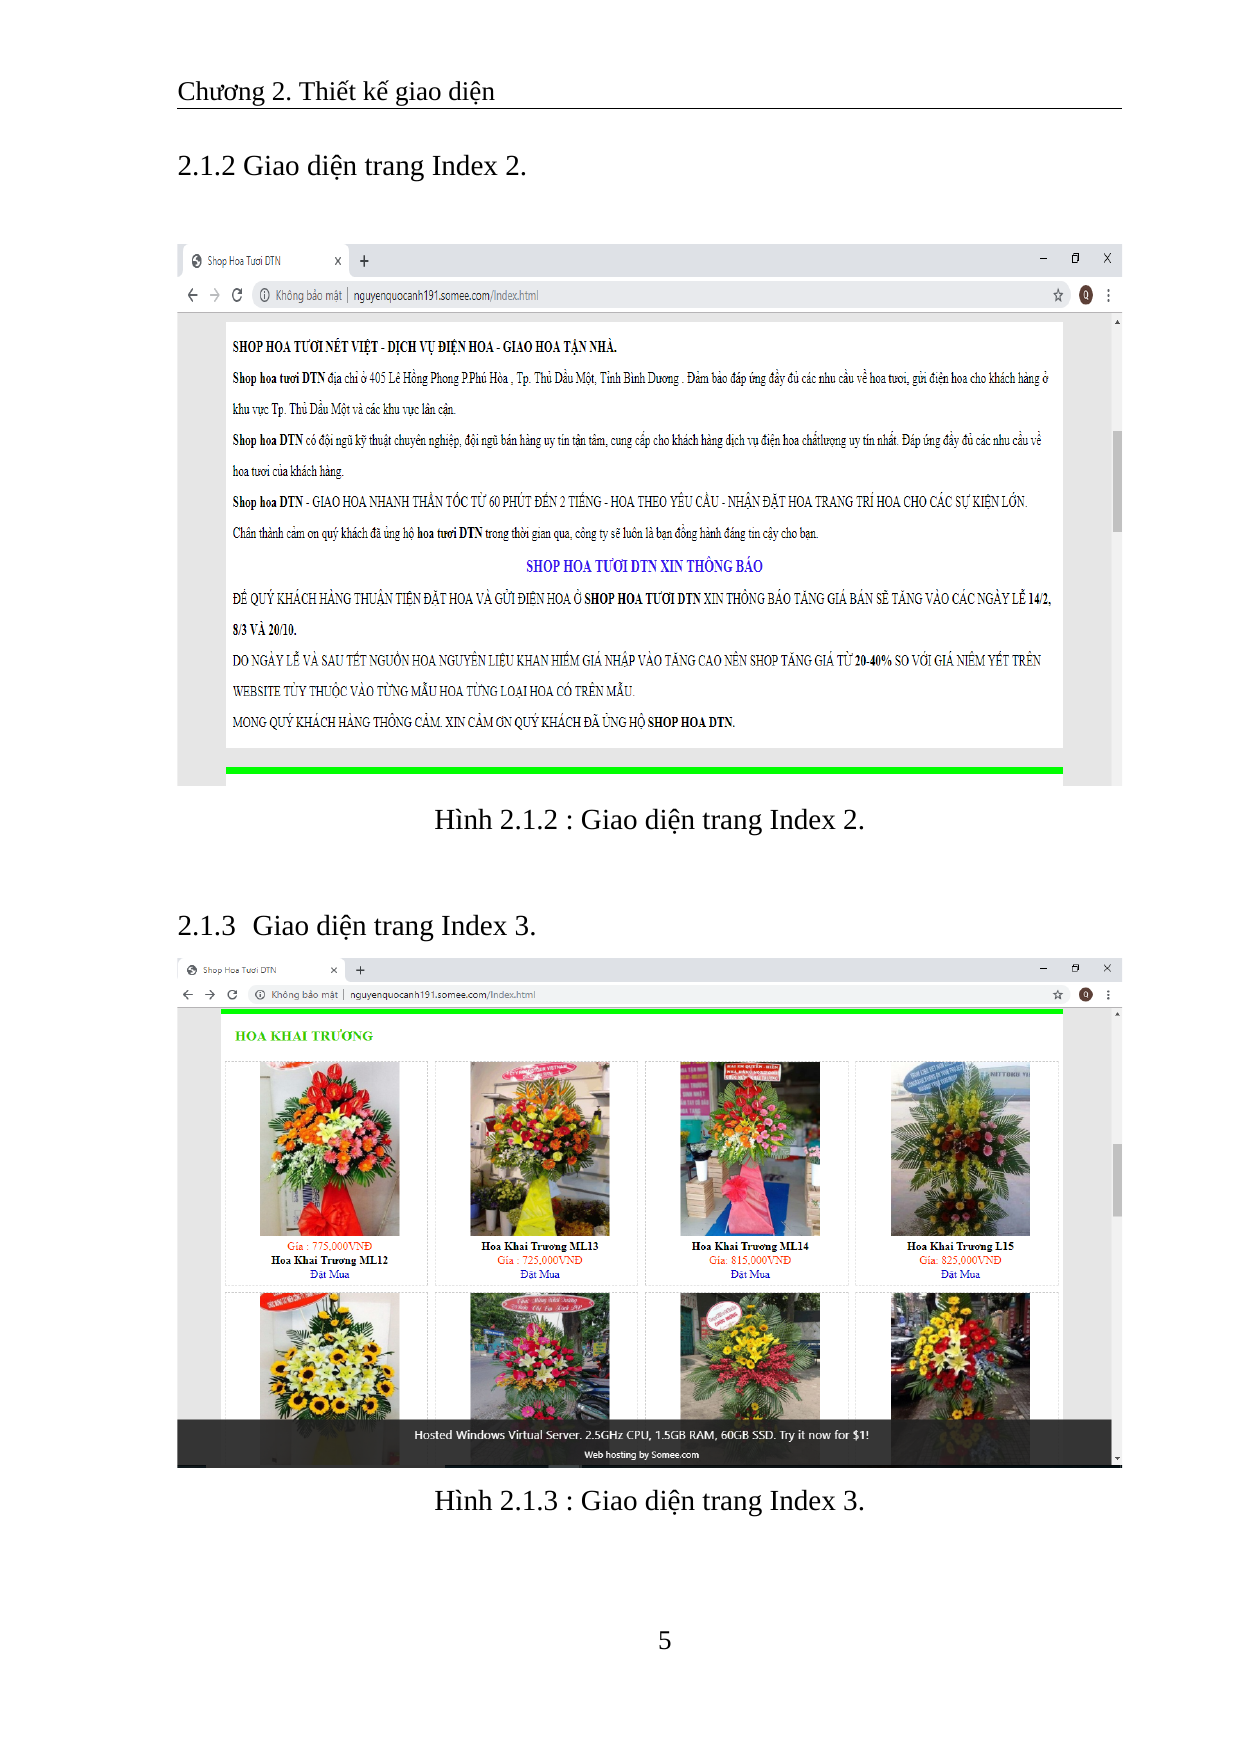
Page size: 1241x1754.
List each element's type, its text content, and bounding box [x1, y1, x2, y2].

text Hình 2.1.2 : Giao diện trang Index 2. [177, 802, 1122, 836]
list 2.1.2 Giao diện trang Index 2. [177, 148, 1122, 181]
picture [177, 244, 1123, 786]
list Giao diện trang Index 3. [177, 908, 1122, 941]
picture [177, 958, 1123, 1468]
text Hình 2.1.3 : Giao diện trang Index 3. [177, 1483, 1122, 1517]
